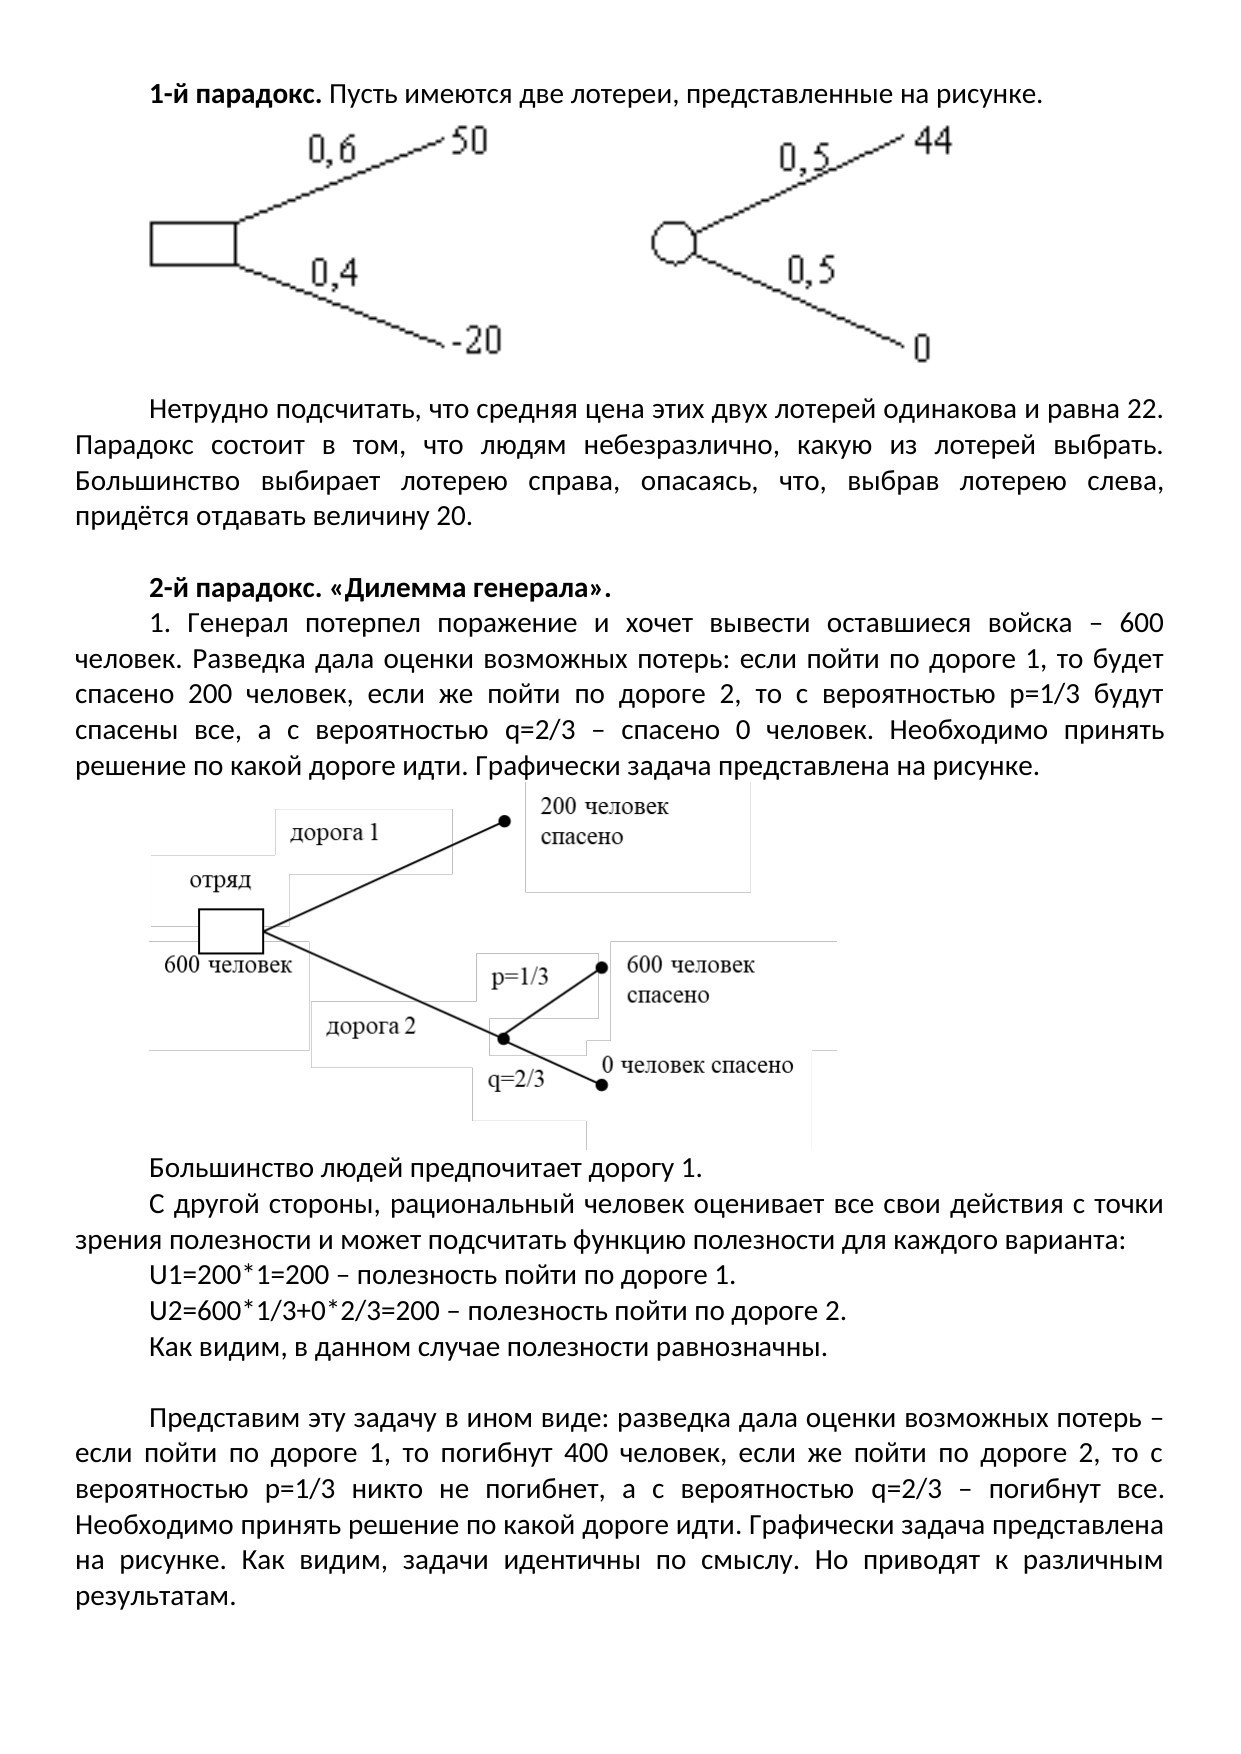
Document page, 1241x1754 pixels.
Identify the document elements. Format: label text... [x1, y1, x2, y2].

text Как видим, в данном случае полезности равнозначны. [75, 1328, 1165, 1363]
text U1=200*1=200 – полезность пойти по дороге 1. [75, 1256, 1165, 1292]
text Нетрудно подсчитать, что средняя цена этих двух лотерей одинакова и равна 22. Парадокс состоит в том, что людям небезразлично, какую из лотерей выбрать. Большинство выбирает лотерею справа, опасаясь, что, выбрав лотерею слева, придётся отдавать величину 20. [75, 391, 1165, 533]
text Представим эту задачу в ином виде: разведка дала оценки возможных потерь – если пойти по дороге 1, то погибнут 400 человек, если же пойти по дороге 2, то с вероятностью p=1/3 никто не погибнет, а с вероятностью q=2/3 – погибнут все. Необходимо принять решение по какой дороге идти. Графически задача представлена на рисунке. Как видим, задачи идентичны по смыслу. Но приводят к различным результатам. [75, 1399, 1165, 1613]
text U2=600*1/3+0*2/3=200 – полезность пойти по дороге 2. [75, 1292, 1165, 1328]
text 2-й парадокс. «Дилемма генерала». [75, 569, 1165, 604]
picture [148, 782, 837, 1150]
text С другой стороны, рациональный человек оценивает все свои действия с точки зрения полезности и может подсчитать функцию полезности для каждого варианта: [75, 1185, 1165, 1256]
text 1. Генерал потерпел поражение и хочет вывести оставшиеся войска – 600 человек. Разведка дала оценки возможных потерь: если пойти по дороге 1, то будет спасено 200 человек, если же пойти по дороге 2, то с вероятностью p=1/3 будут спасены все, а с вероятностью q=2/3 – спасено 0 человек. Необходимо принять решение по какой дороге идти. Графически задача представлена на рисунке. [75, 604, 1165, 782]
picture [148, 110, 1003, 391]
text Большинство людей предпочитает дорогу 1. [75, 1149, 1165, 1185]
text 1-й парадокс. Пусть имеются две лотереи, представленные на рисунке. [75, 75, 1165, 111]
